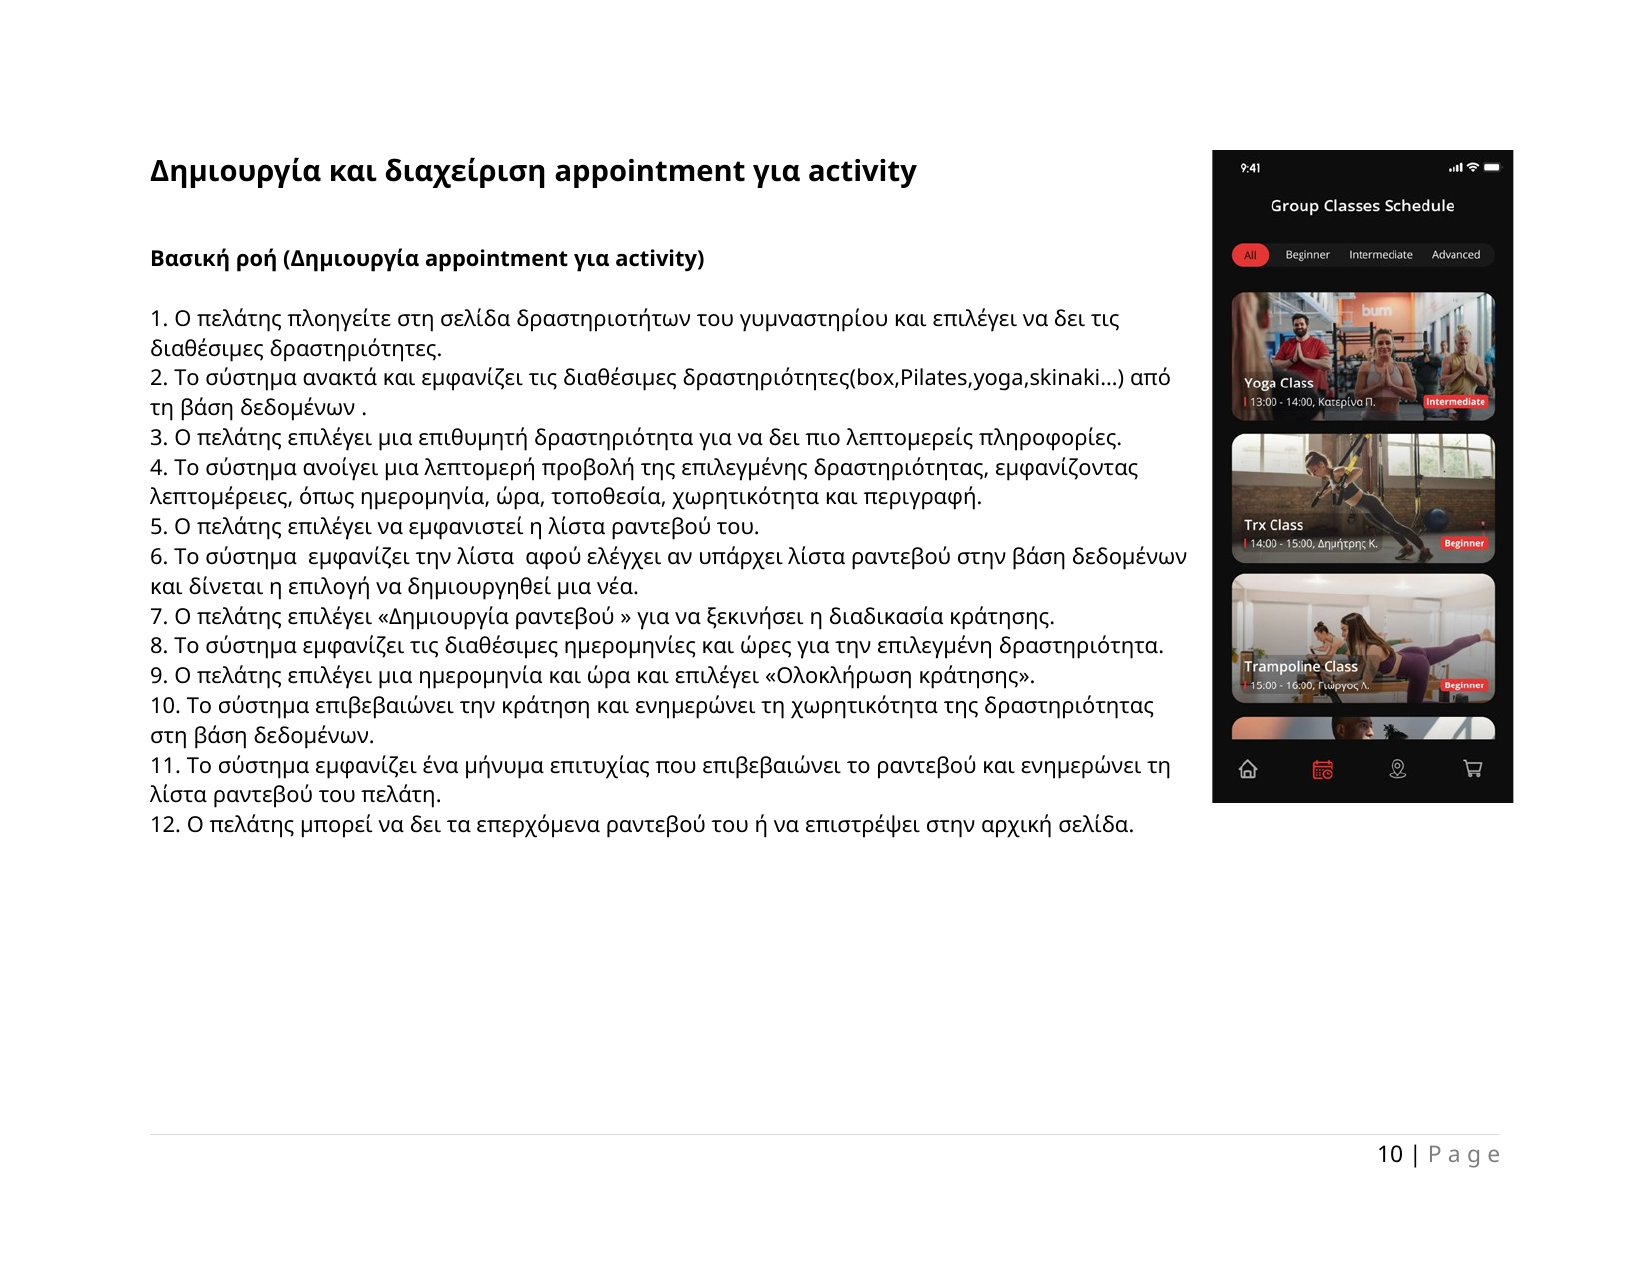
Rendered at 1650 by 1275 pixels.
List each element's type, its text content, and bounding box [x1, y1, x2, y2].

text 10. Το σύστημα επιβεβαιώνει την κράτηση και ενημερώνει τη χωρητικότητα της δραστηριότητας στη βάση δεδομένων. [150, 690, 1212, 750]
text Βασική ροή (Δημιουργία appointment για activity) [150, 243, 1212, 273]
text 12. Ο πελάτης μπορεί να δει τα επερχόμενα ραντεβού του ή να επιστρέψει στην αρχική σελίδα. [150, 809, 1500, 839]
text 2. Το σύστημα ανακτά και εμφανίζει τις διαθέσιμες δραστηριότητες(box,Pilates,yoga,skinaki…) από τη βάση δεδομένων . [150, 362, 1212, 422]
picture [1212, 150, 1514, 803]
text 5. Ο πελάτης επιλέγει να εμφανιστεί η λίστα ραντεβού του. [150, 511, 1212, 541]
text 6. Το σύστημα εμφανίζει την λίστα αφού ελέγχει αν υπάρχει λίστα ραντεβού στην βάση δεδομένων και δίνεται η επιλογή να δημιουργηθεί μια νέα. [150, 541, 1212, 601]
text 4. Το σύστημα ανοίγει μια λεπτομερή προβολή της επιλεγμένης δραστηριότητας, εμφανίζοντας λεπτομέρειες, όπως ημερομηνία, ώρα, τοποθεσία, χωρητικότητα και περιγραφή. [150, 452, 1212, 511]
text 7. Ο πελάτης επιλέγει «Δημιουργία ραντεβού » για να ξεκινήσει η διαδικασία κράτησης. [150, 601, 1212, 631]
text 3. Ο πελάτης επιλέγει μια επιθυμητή δραστηριότητα για να δει πιο λεπτομερείς πληροφορίες. [150, 422, 1212, 452]
subtitle Δημιουργία και διαχείριση appointment για activity [150, 150, 1212, 190]
text 9. Ο πελάτης επιλέγει μια ημερομηνία και ώρα και επιλέγει «Ολοκλήρωση κράτησης». [150, 660, 1212, 690]
text 8. Το σύστημα εμφανίζει τις διαθέσιμες ημερομηνίες και ώρες για την επιλεγμένη δραστηριότητα. [150, 631, 1212, 660]
text 11. Το σύστημα εμφανίζει ένα μήνυμα επιτυχίας που επιβεβαιώνει το ραντεβού και ενημερώνει τη λίστα ραντεβού του πελάτη. [150, 750, 1500, 809]
text 1. Ο πελάτης πλοηγείτε στη σελίδα δραστηριοτήτων του γυμναστηρίου και επιλέγει να δει τις διαθέσιμες δραστηριότητες. [150, 303, 1212, 362]
